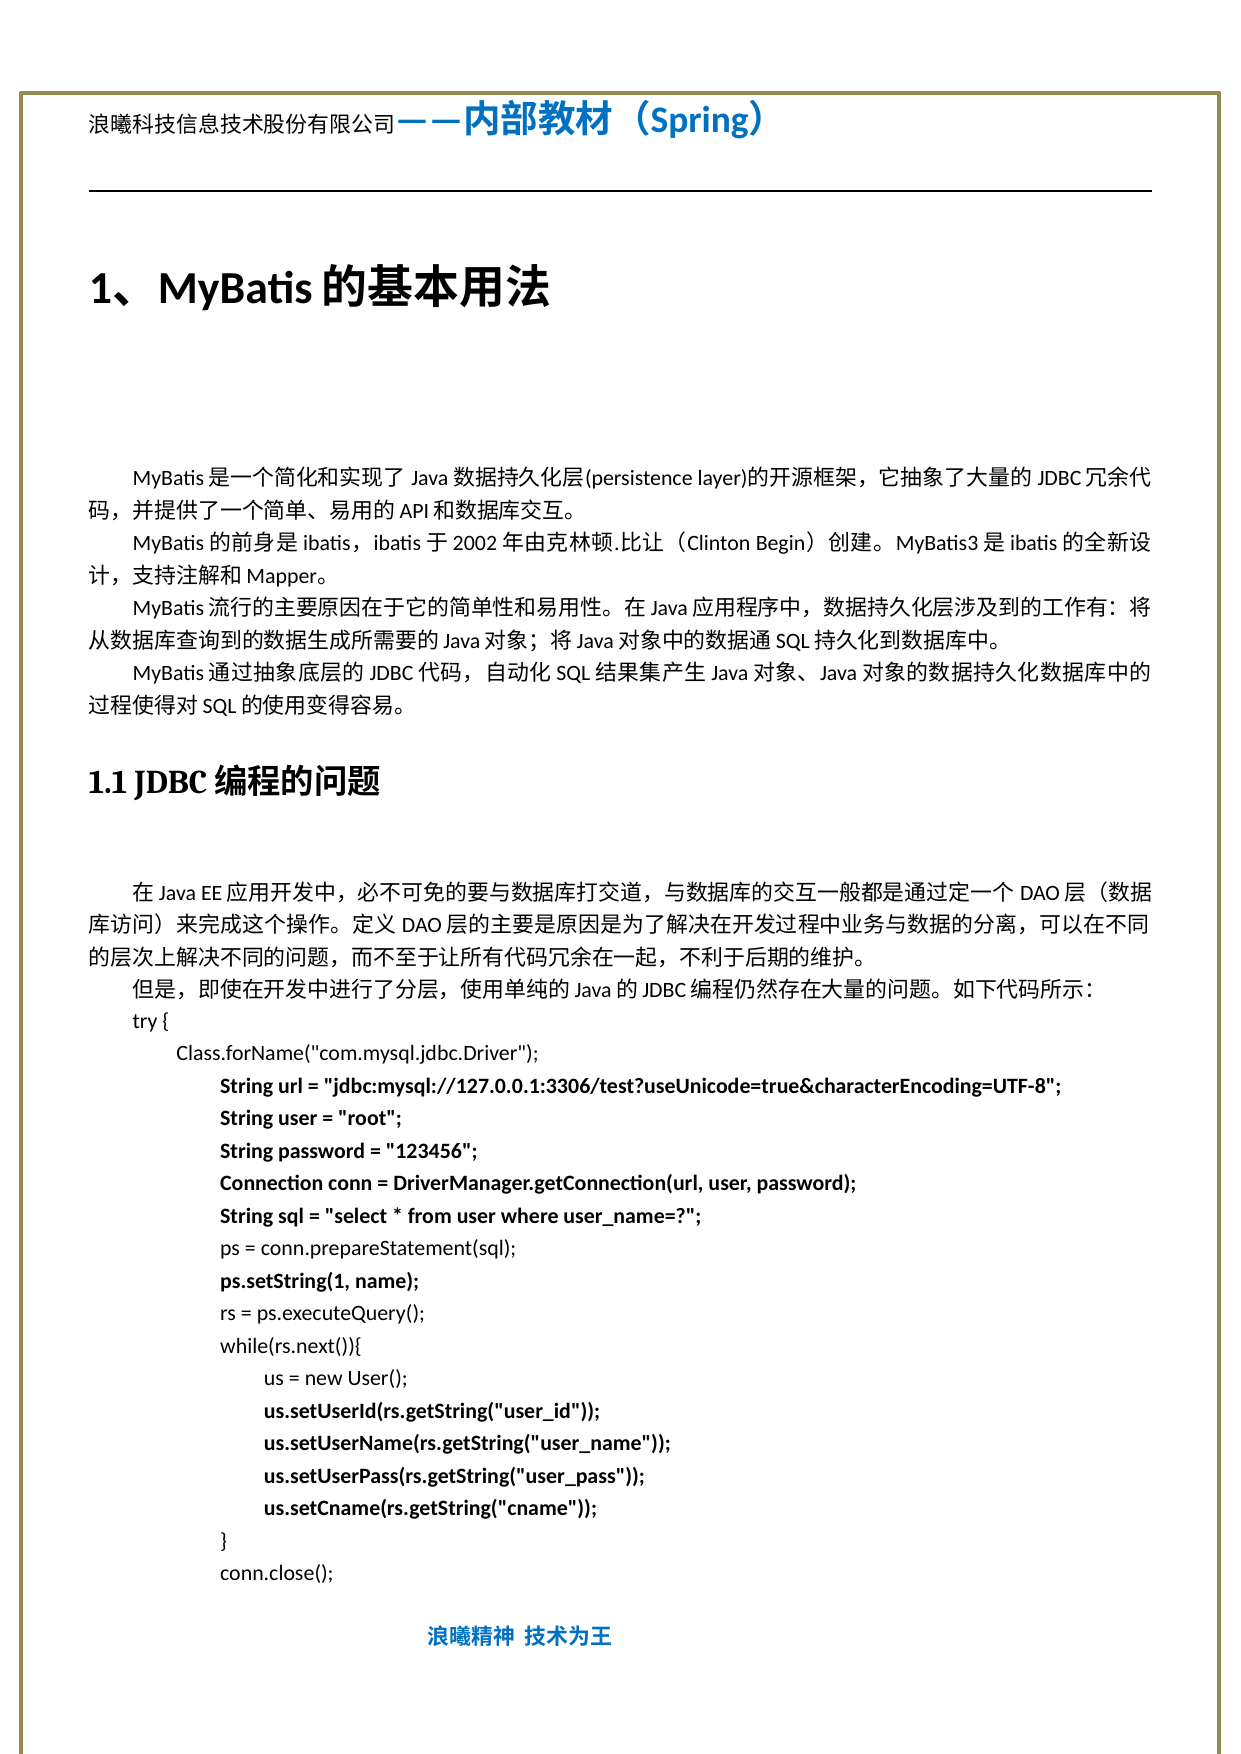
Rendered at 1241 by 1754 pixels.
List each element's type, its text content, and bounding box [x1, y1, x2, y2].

text MyBatis流行的主要原因在于它的简单性和易用性。在Java应用程序中，数据持久化层涉及到的工作有：将从数据库查询到的数据生成所需要的Java对象；将Java对象中的数据通SQL持久化到数据库中。 [89, 590, 1152, 655]
text 在Java EE应用开发中，必不可免的要与数据库打交道，与数据库的交互一般都是通过定一个DAO层（数据库访问）来完成这个操作。定义DAO层的主要是原因是为了解决在开发过程中业务与数据的分离，可以在不同的层次上解决不同的问题，而不至于让所有代码冗余在一起，不利于后期的维护。 [89, 874, 1152, 972]
text String sql = "select * from user where user_name=?"; [89, 1199, 1152, 1232]
text ps.setString(1, name); [89, 1264, 1152, 1297]
text try { [89, 1004, 1152, 1037]
text MyBatis是一个简化和实现了 Java 数据持久化层(persistence layer)的开源框架，它抽象了大量的JDBC冗余代码，并提供了一个简单、易用的API和数据库交互。 [89, 460, 1152, 525]
subtitle 1.1 JDBC编程的问题 [89, 747, 1152, 812]
text MyBatis通过抽象底层的JDBC代码，自动化SQL结果集产生Java对象、Java对象的数据持久化数据库中的过程使得对SQL的使用变得容易。 [89, 655, 1152, 720]
text String user = "root"; [89, 1102, 1152, 1134]
subtitle 1、MyBatis的基本用法 [89, 234, 1152, 332]
text 但是，即使在开发中进行了分层，使用单纯的Java的JDBC编程仍然存在大量的问题。如下代码所示： [89, 972, 1152, 1004]
text Connection conn = DriverManager.getConnection(url, user, password); [89, 1167, 1152, 1199]
text MyBatis的前身是ibatis，ibatis于2002年由克林顿.比让（Clinton Begin）创建。MyBatis3是ibatis的全新设计，支持注解和Mapper。 [89, 525, 1152, 590]
text us.setCname(rs.getString("cname")); [89, 1492, 1152, 1524]
text conn.close(); [89, 1557, 1152, 1589]
text ps = conn.prepareStatement(sql); [89, 1232, 1152, 1264]
text while(rs.next()){ [89, 1329, 1152, 1362]
text us.setUserId(rs.getString("user_id")); [89, 1394, 1152, 1427]
text us.setUserPass(rs.getString("user_pass")); [89, 1459, 1152, 1492]
text us = new User(); [89, 1362, 1152, 1394]
text String url = "jdbc:mysql://127.0.0.1:3306/test?useUnicode=true&characterEncoding=UTF-8"; [89, 1069, 1152, 1102]
text us.setUserName(rs.getString("user_name")); [89, 1427, 1152, 1459]
text rs = ps.executeQuery(); [89, 1297, 1152, 1329]
text } [89, 1524, 1152, 1557]
text String password = "123456"; [89, 1134, 1152, 1167]
text Class.forName("com.mysql.jdbc.Driver"); [89, 1037, 1152, 1069]
